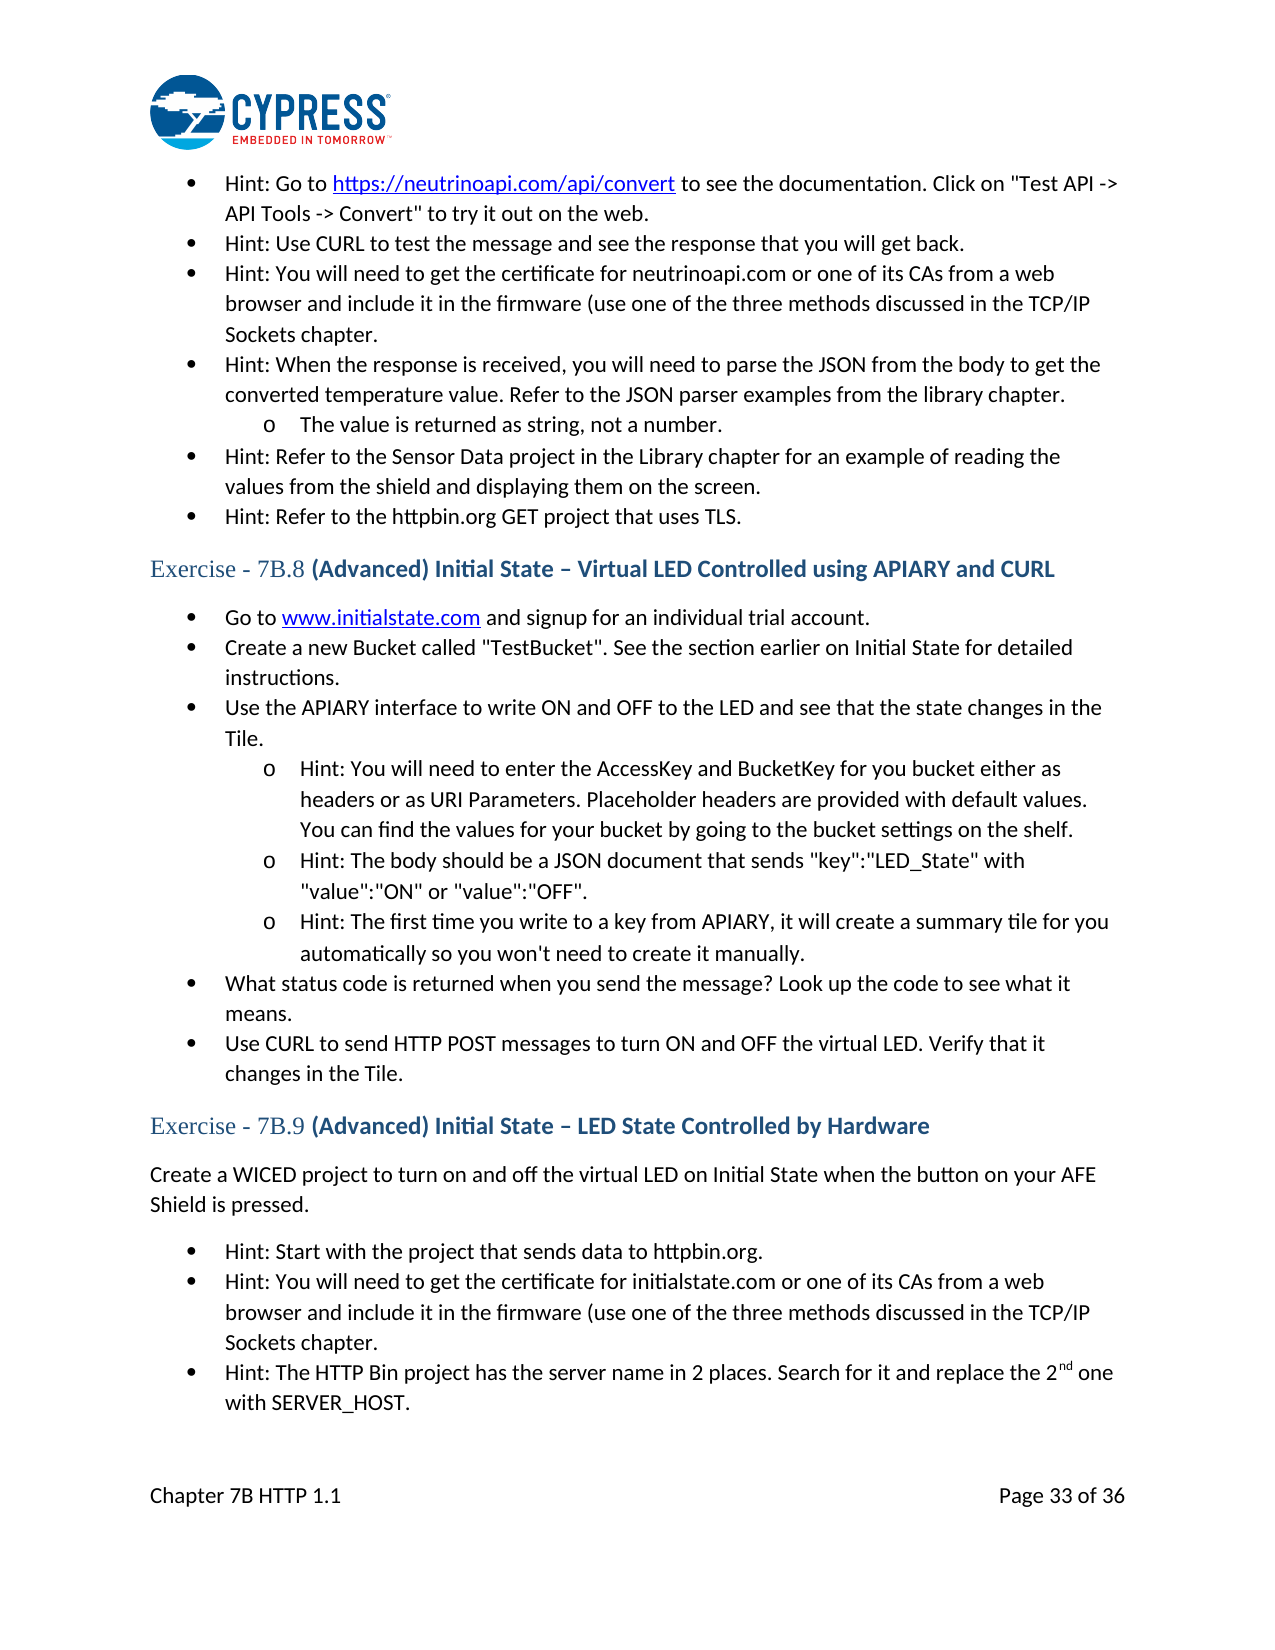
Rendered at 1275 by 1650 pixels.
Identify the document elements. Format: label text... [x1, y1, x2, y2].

list Hint: Refer to the Sensor Data project in the Library chapter for an example of reading the values from the shield and displaying them on the screen. [187, 442, 1125, 500]
text (Advanced) Initial State – Virtual LED Controlled using APIARY and CURL [150, 553, 1125, 584]
list Hint: Start with the project that sends data to httpbin.org. [187, 1237, 1125, 1265]
list Hint: You will need to get the certificate for initialstate.com or one of its CAs from a web browser and include it in the firmware (use one of the three methods discussed in the TCP/IP Sockets chapter. [187, 1267, 1125, 1356]
list Hint: Go to https://neutrinoapi.com/api/convert to see the documentation. Click on "Test API -> API Tools -> Convert" to try it out on the web. [187, 169, 1125, 227]
list Hint: You will need to enter the AccessKey and BucketKey for you bucket either as headers or as URI Parameters. Placeholder headers are provided with default values. You can find the values for your bucket by going to the bucket settings on the shelf. [262, 754, 1125, 843]
list Hint: The first time you write to a key from APIARY, it will create a summary tile for you automatically so you won't need to create it manually. [262, 907, 1125, 967]
list Hint: The HTTP Bin project has the server name in 2 places. Search for it and replace the 2nd one with SERVER_HOST. [187, 1358, 1125, 1416]
list Use the APIARY interface to write ON and OFF to the LED and see that the state changes in the Tile. [187, 693, 1125, 752]
list Use CURL to send HTTP POST messages to turn ON and OFF the virtual LED. Verify that it changes in the Tile. [187, 1029, 1125, 1087]
list The value is returned as string, not a number. [262, 410, 1125, 439]
list What status code is returned when you send the message? Look up the code to see what it means. [187, 969, 1125, 1027]
list Hint: The body should be a JSON document that sends "key":"LED_State" with "value":"ON" or "value":"OFF". [262, 846, 1125, 905]
text (Advanced) Initial State – LED State Controlled by Hardware [150, 1111, 1125, 1141]
picture [150, 75, 392, 150]
text Create a WICED project to turn on and off the virtual LED on Initial State when the button on your AFE Shield is pressed. [150, 1160, 1125, 1218]
list Hint: You will need to get the certificate for neutrinoapi.com or one of its CAs from a web browser and include it in the firmware (use one of the three methods discussed in the TCP/IP Sockets chapter. [187, 259, 1125, 348]
list Hint: Use CURL to test the message and see the response that you will get back. [187, 229, 1125, 257]
list Create a new Bucket called "TestBucket". See the section earlier on Initial State for detailed instructions. [187, 633, 1125, 691]
list Hint: When the response is received, you will need to parse the JSON from the body to get the converted temperature value. Refer to the JSON parser examples from the library chapter. [187, 350, 1125, 408]
list Hint: Refer to the httpbin.org GET project that uses TLS. [187, 502, 1125, 530]
list Go to www.initialstate.com and signup for an individual trial account. [187, 603, 1125, 631]
